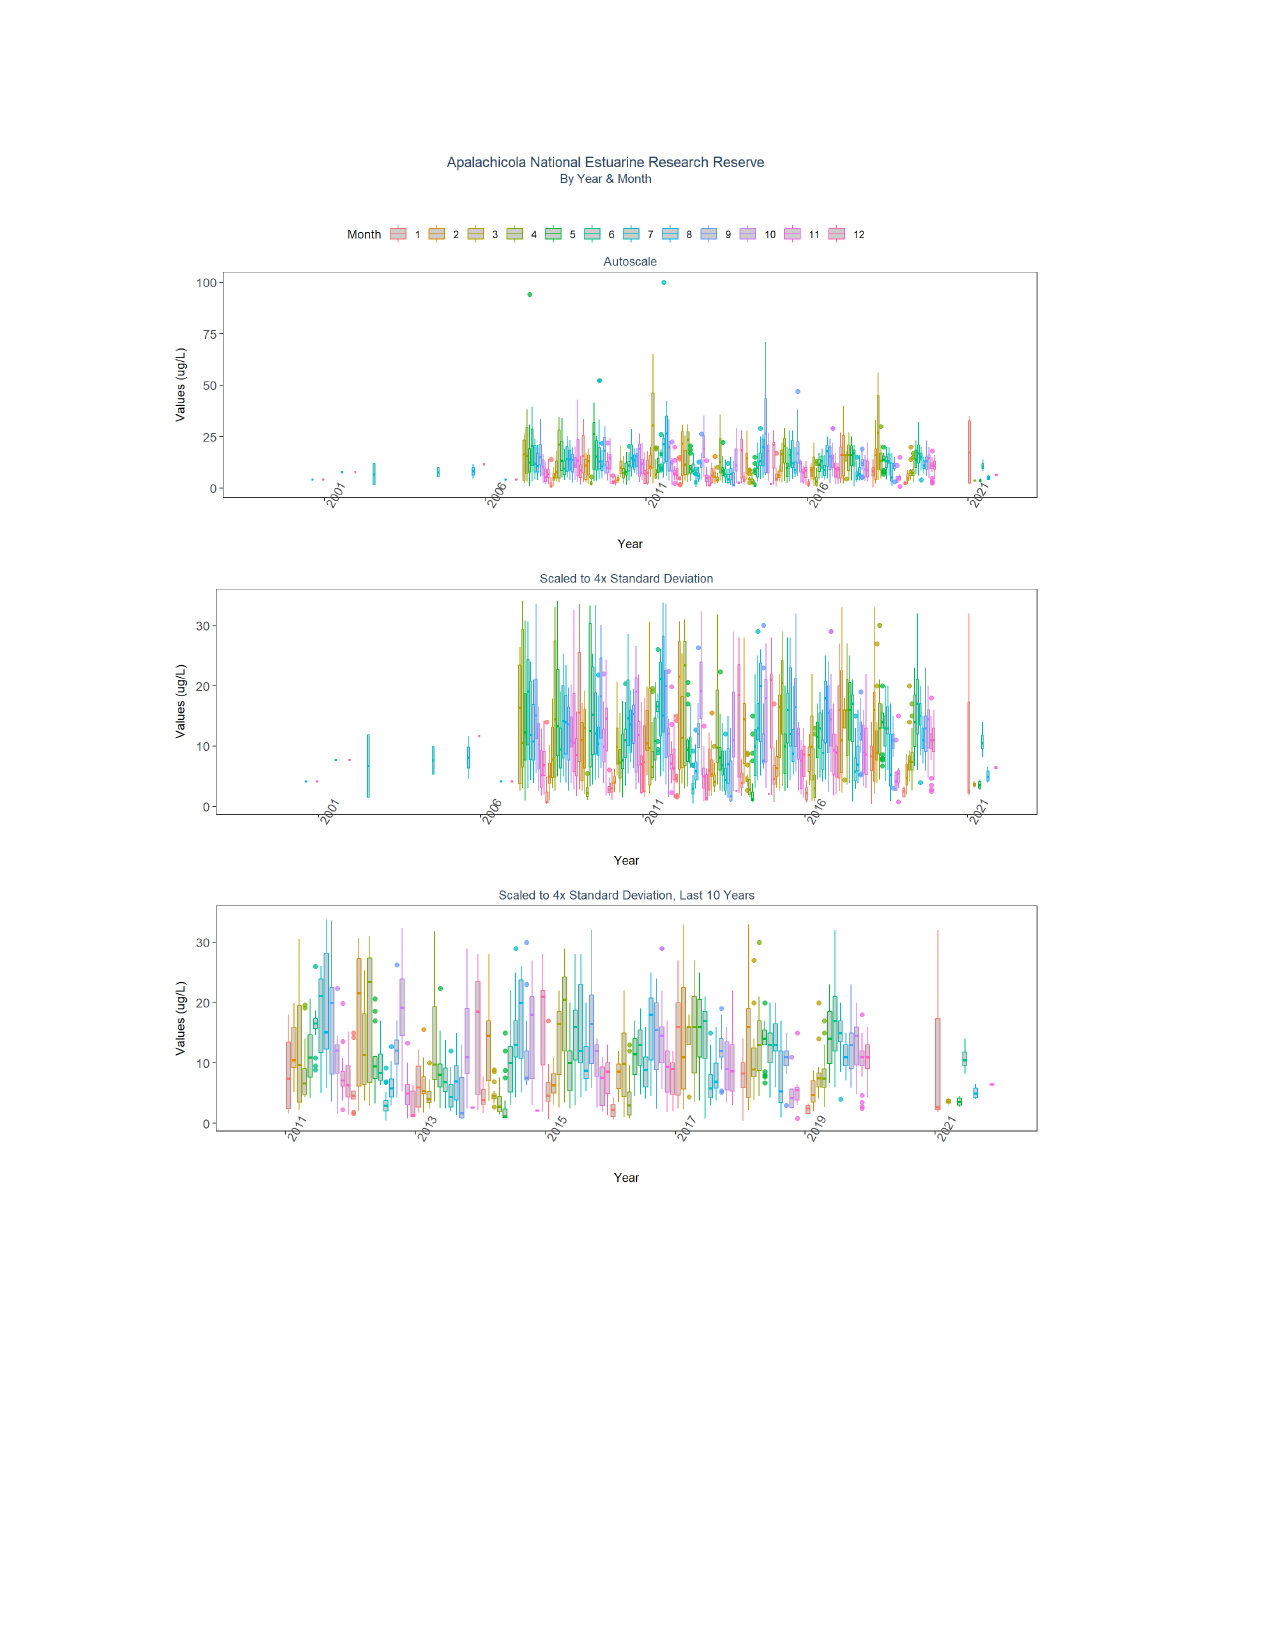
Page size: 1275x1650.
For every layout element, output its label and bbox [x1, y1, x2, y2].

picture [168, 150, 1044, 1200]
